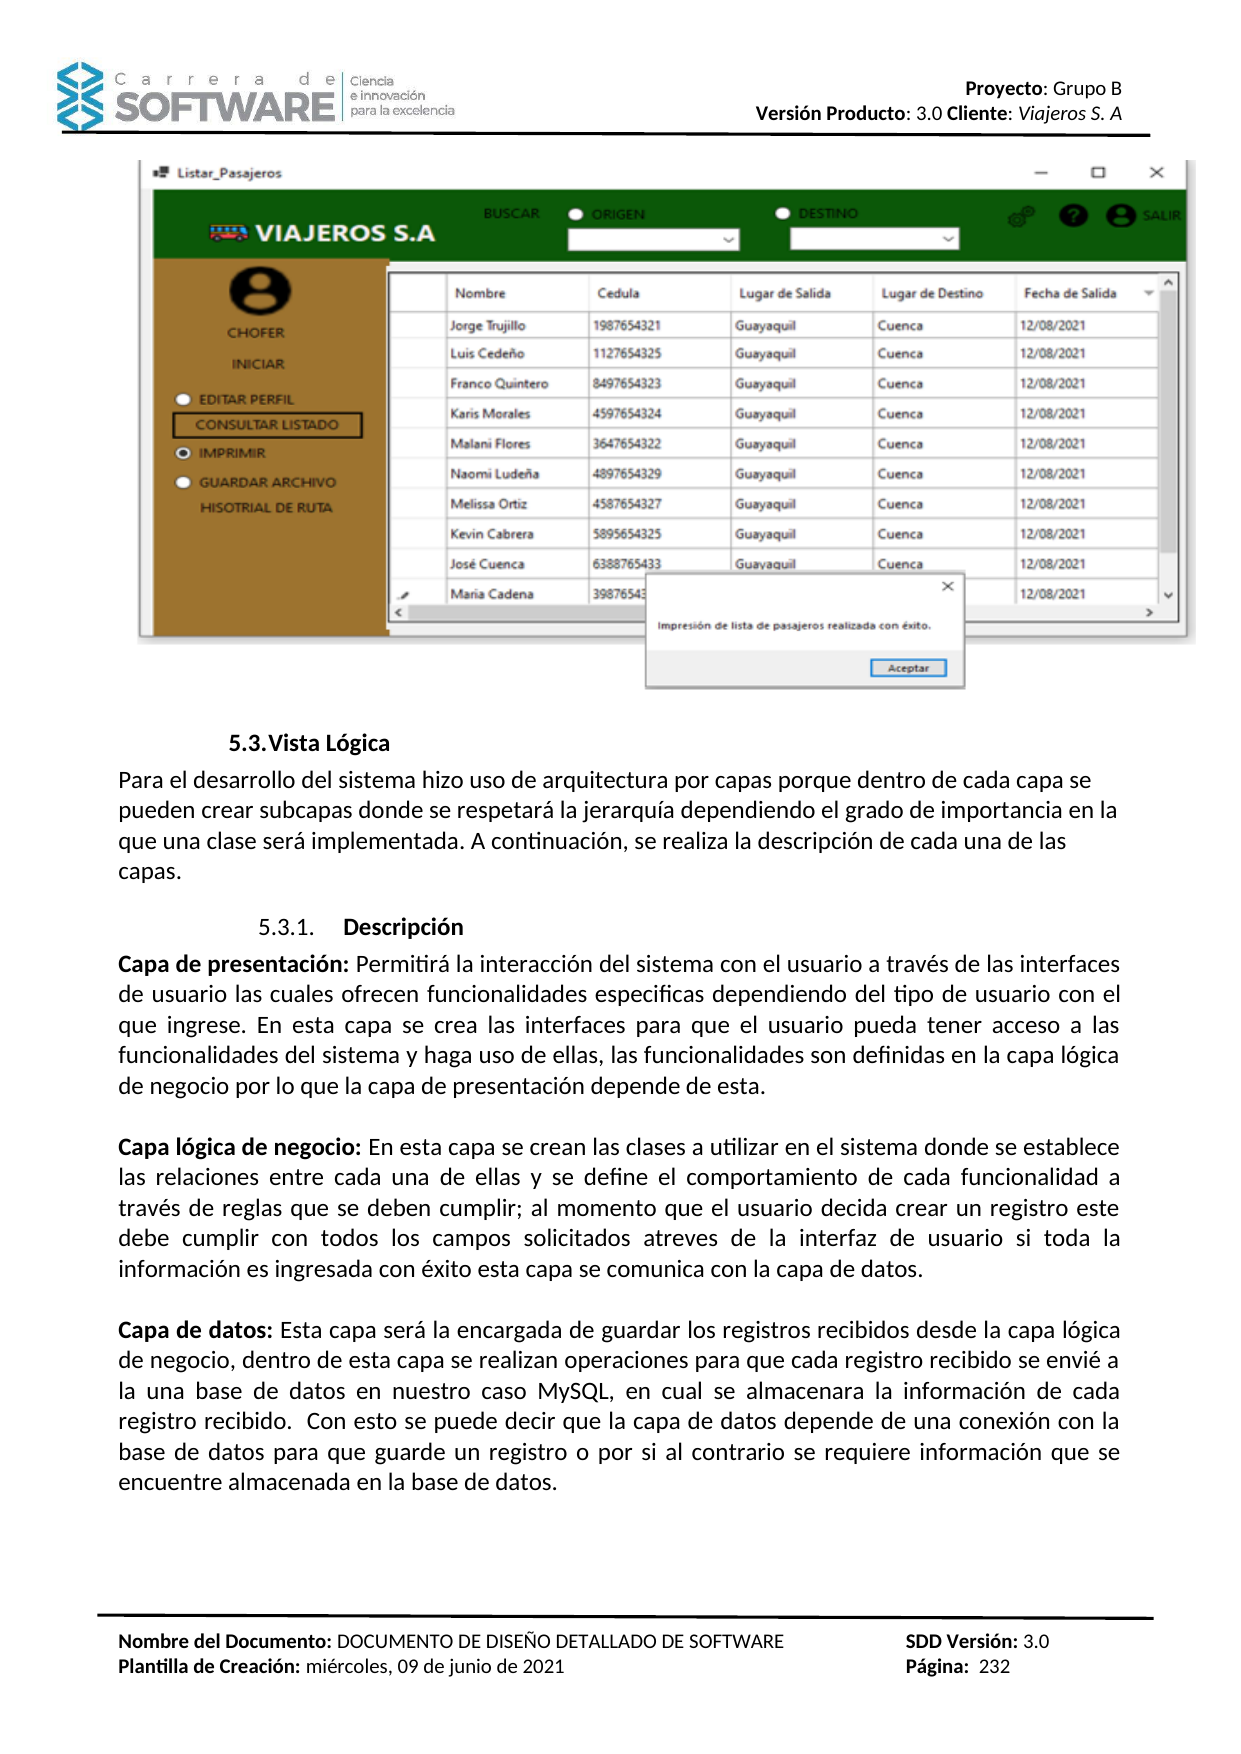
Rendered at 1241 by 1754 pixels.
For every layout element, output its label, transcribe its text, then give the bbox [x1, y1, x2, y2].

text Para el desarrollo del sistema hizo uso de arquitectura por capas porque dentro de cada capa se pueden crear subcapas donde se respetará la jerarquía dependiendo el grado de importancia en la que una clase será implementada. A continuación, se realiza la descripción de cada una de las capas. [118, 764, 1122, 886]
text Capa de presentación: Permitirá la interacción del sistema con el usuario a través de las interfaces de usuario las cuales ofrecen funcionalidades especificas dependiendo del tipo de usuario con el que ingrese. En esta capa se crea las interfaces para que el usuario pueda tener acceso a las funcionalidades del sistema y haga uso de ellas, las funcionalidades son definidas en la capa lógica de negocio por lo que la capa de presentación depende de esta. [118, 948, 1122, 1100]
picture [46, 46, 461, 154]
subtitle Vista Lógica [228, 727, 1122, 758]
picture [118, 160, 1196, 703]
text Capa lógica de negocio: En esta capa se crean las clases a utilizar en el sistema donde se establece las relaciones entre cada una de ellas y se define el comportamiento de cada funcionalidad a través de reglas que se deben cumplir; al momento que el usuario decida crear un registro este debe cumplir con todos los campos solicitados atreves de la interfaz de usuario si toda la información es ingresada con éxito esta capa se comunica con la capa de datos. [118, 1131, 1122, 1283]
text Capa de datos: Esta capa será la encargada de guardar los registros recibidos desde la capa lógica de negocio, dentro de esta capa se realizan operaciones para que cada registro recibido se envié a la una base de datos en nuestro caso MySQL, en cual se almacenara la información de cada registro recibido. Con esto se puede decir que la capa de datos depende de una conexión con la base de datos para que guarde un registro o por si al contrario se requiere información que se encuentre almacenada en la base de datos. [118, 1314, 1122, 1497]
subtitle Descripción [258, 911, 1122, 941]
